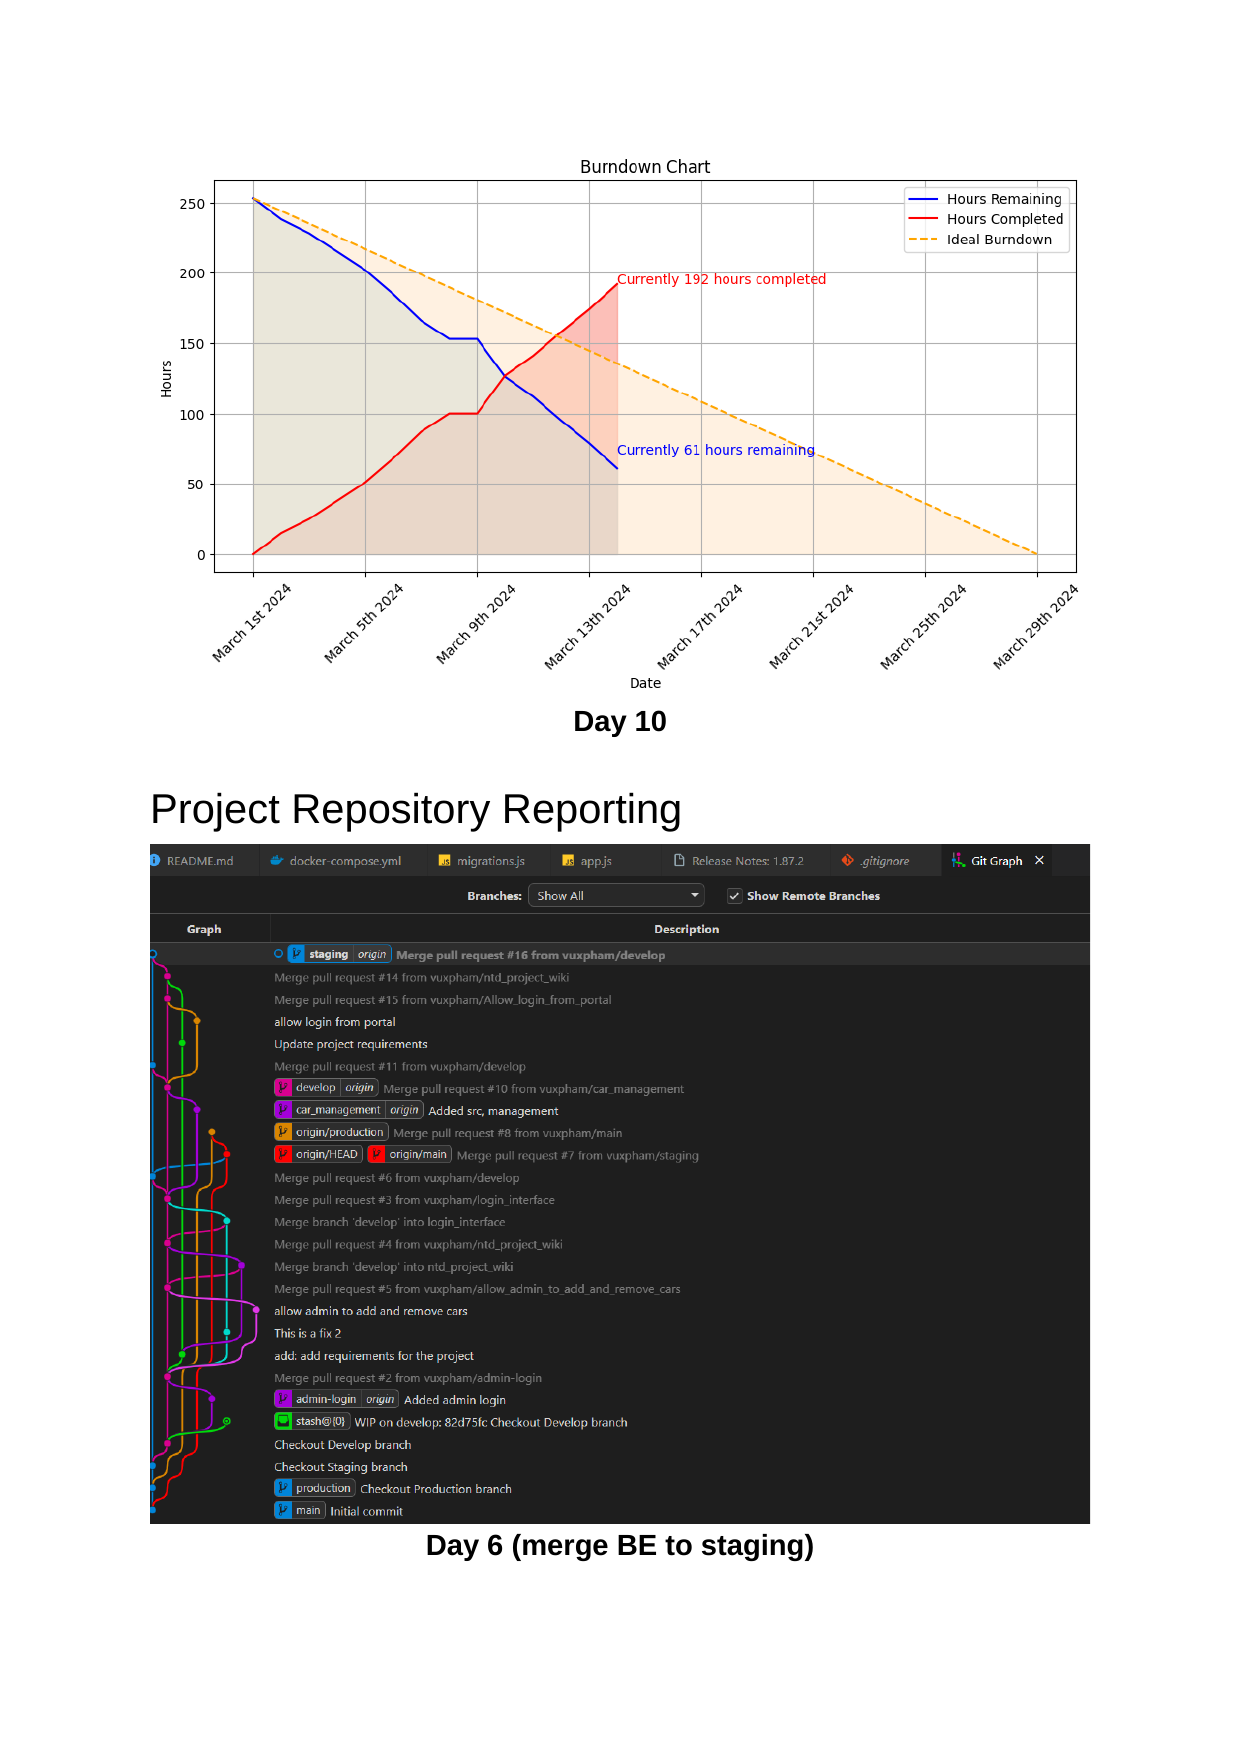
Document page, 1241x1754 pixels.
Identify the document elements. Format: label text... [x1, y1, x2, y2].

subtitle Project Repository Reporting [150, 784, 1090, 832]
picture [150, 150, 1091, 700]
text Day 10 [150, 704, 1090, 737]
picture [150, 844, 1091, 1524]
text Day 6 (merge BE to staging) [150, 1527, 1090, 1561]
